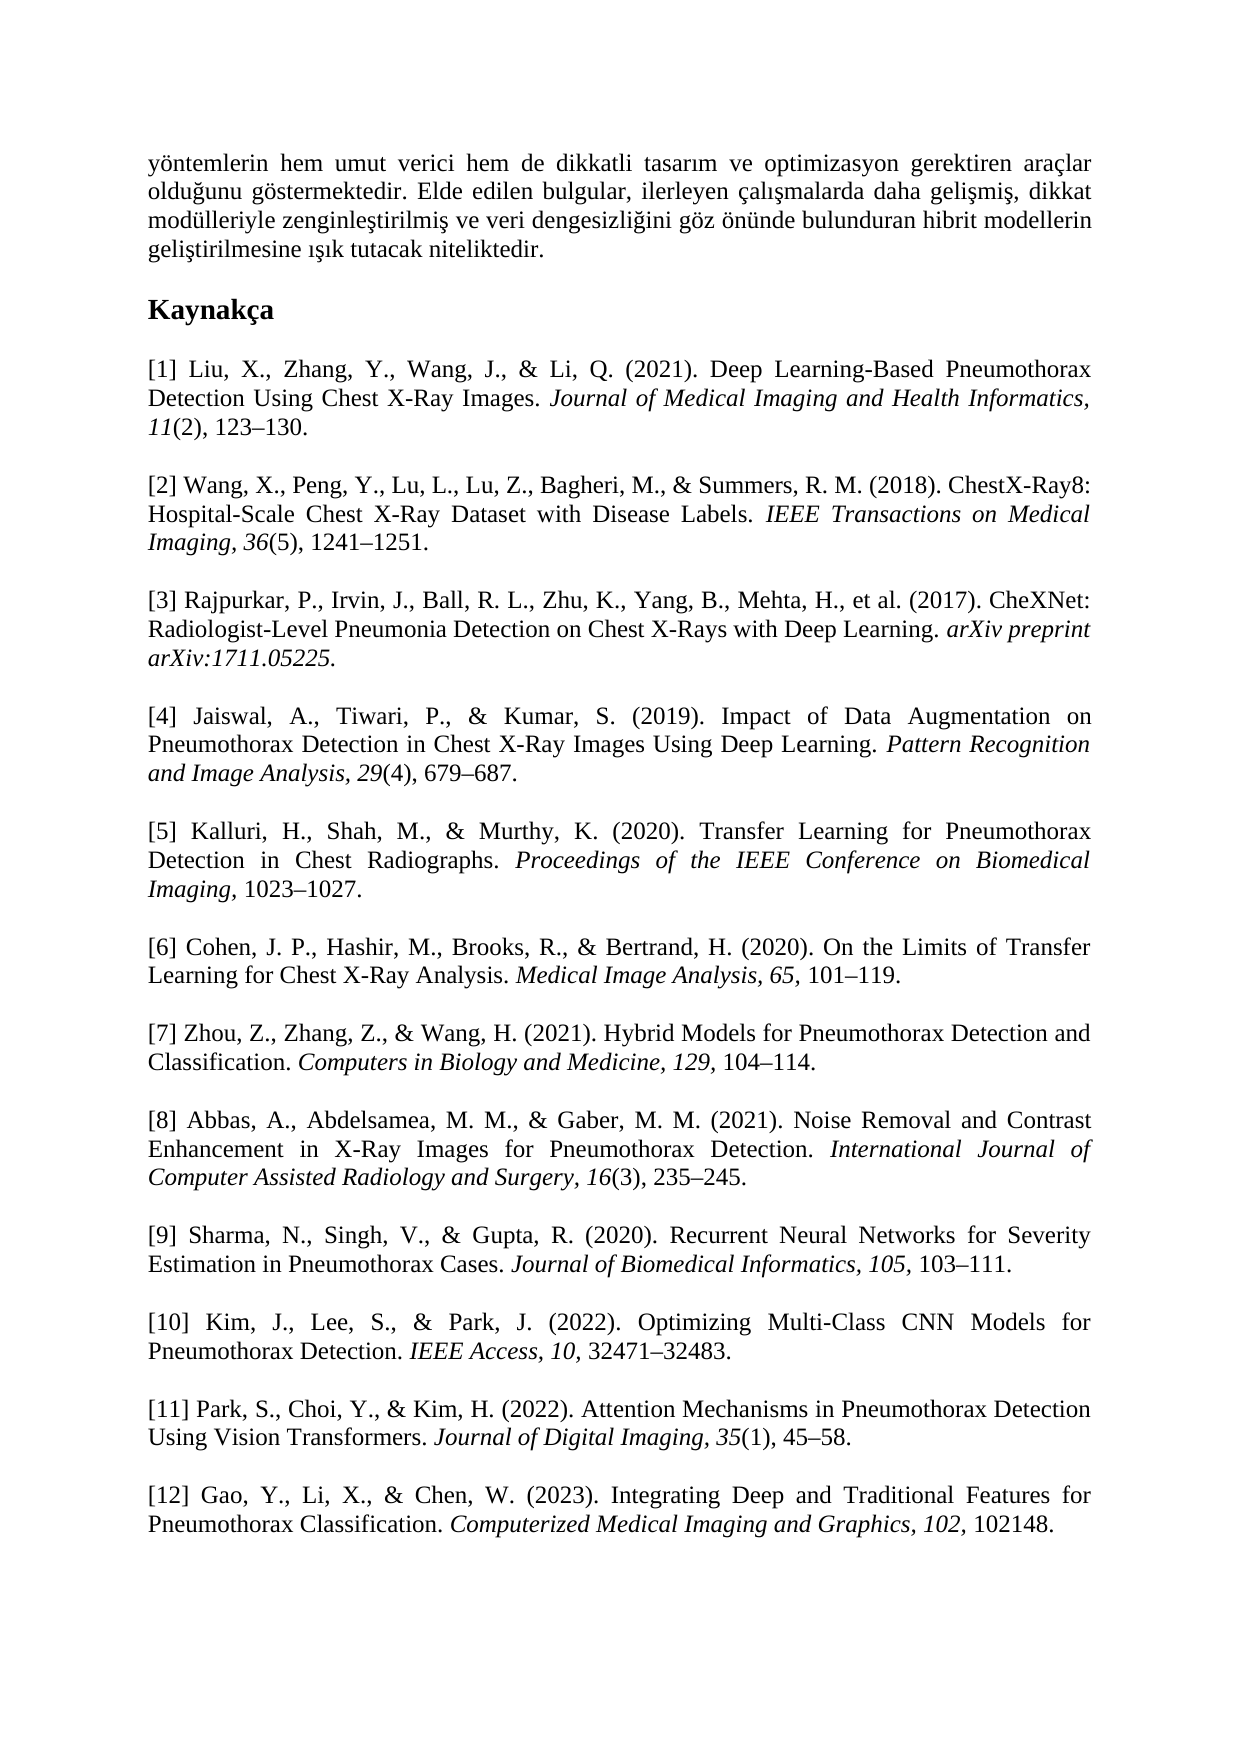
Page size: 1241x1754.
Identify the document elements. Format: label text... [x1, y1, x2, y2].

text [9] Sharma, N., Singh, V., & Gupta, R. (2020). Recurrent Neural Networks for Severity Estimation in Pneumothorax Cases. Journal of Biomedical Informatics, 105, 103–111. [148, 1220, 1093, 1278]
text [148, 148, 1093, 263]
text [1] Liu, X., Zhang, Y., Wang, J., & Li, Q. (2021). Deep Learning-Based Pneumothorax Detection Using Chest X-Ray Images. Journal of Medical Imaging and Health Informatics, 11(2), 123–130. [148, 354, 1093, 441]
text [5] Kalluri, H., Shah, M., & Murthy, K. (2020). Transfer Learning for Pneumothorax Detection in Chest Radiographs. Proceedings of the IEEE Conference on Biomedical Imaging, 1023–1027. [148, 816, 1093, 902]
text [4] Jaiswal, A., Tiwari, P., & Kumar, S. (2019). Impact of Data Augmentation on Pneumothorax Detection in Chest X-Ray Images Using Deep Learning. Pattern Recognition and Image Analysis, 29(4), 679–687. [148, 701, 1093, 787]
text [8] Abbas, A., Abdelsamea, M. M., & Gaber, M. M. (2021). Noise Removal and Contrast Enhancement in X-Ray Images for Pneumothorax Detection. International Journal of Computer Assisted Radiology and Surgery, 16(3), 235–245. [148, 1105, 1093, 1191]
text [10] Kim, J., Lee, S., & Park, J. (2022). Optimizing Multi-Class CNN Models for Pneumothorax Detection. IEEE Access, 10, 32471–32483. [148, 1307, 1093, 1364]
text Kaynakça [148, 292, 1093, 325]
text [7] Zhou, Z., Zhang, Z., & Wang, H. (2021). Hybrid Models for Pneumothorax Detection and Classification. Computers in Biology and Medicine, 129, 104–114. [148, 1018, 1093, 1076]
text [2] Wang, X., Peng, Y., Lu, L., Lu, Z., Bagheri, M., & Summers, R. M. (2018). ChestX-Ray8: Hospital-Scale Chest X-Ray Dataset with Disease Labels. IEEE Transactions on Medical Imaging, 36(5), 1241–1251. [148, 470, 1093, 556]
text [3] Rajpurkar, P., Irvin, J., Ball, R. L., Zhu, K., Yang, B., Mehta, H., et al. (2017). CheXNet: Radiologist-Level Pneumonia Detection on Chest X-Rays with Deep Learning. arXiv preprint arXiv:1711.05225. [148, 585, 1093, 672]
text [11] Park, S., Choi, Y., & Kim, H. (2022). Attention Mechanisms in Pneumothorax Detection Using Vision Transformers. Journal of Digital Imaging, 35(1), 45–58. [148, 1394, 1093, 1451]
text [6] Cohen, J. P., Hashir, M., Brooks, R., & Bertrand, H. (2020). On the Limits of Transfer Learning for Chest X-Ray Analysis. Medical Image Analysis, 65, 101–119. [148, 932, 1093, 989]
text [12] Gao, Y., Li, X., & Chen, W. (2023). Integrating Deep and Traditional Features for Pneumothorax Classification. Computerized Medical Imaging and Graphics, 102, 102148. [148, 1480, 1093, 1538]
